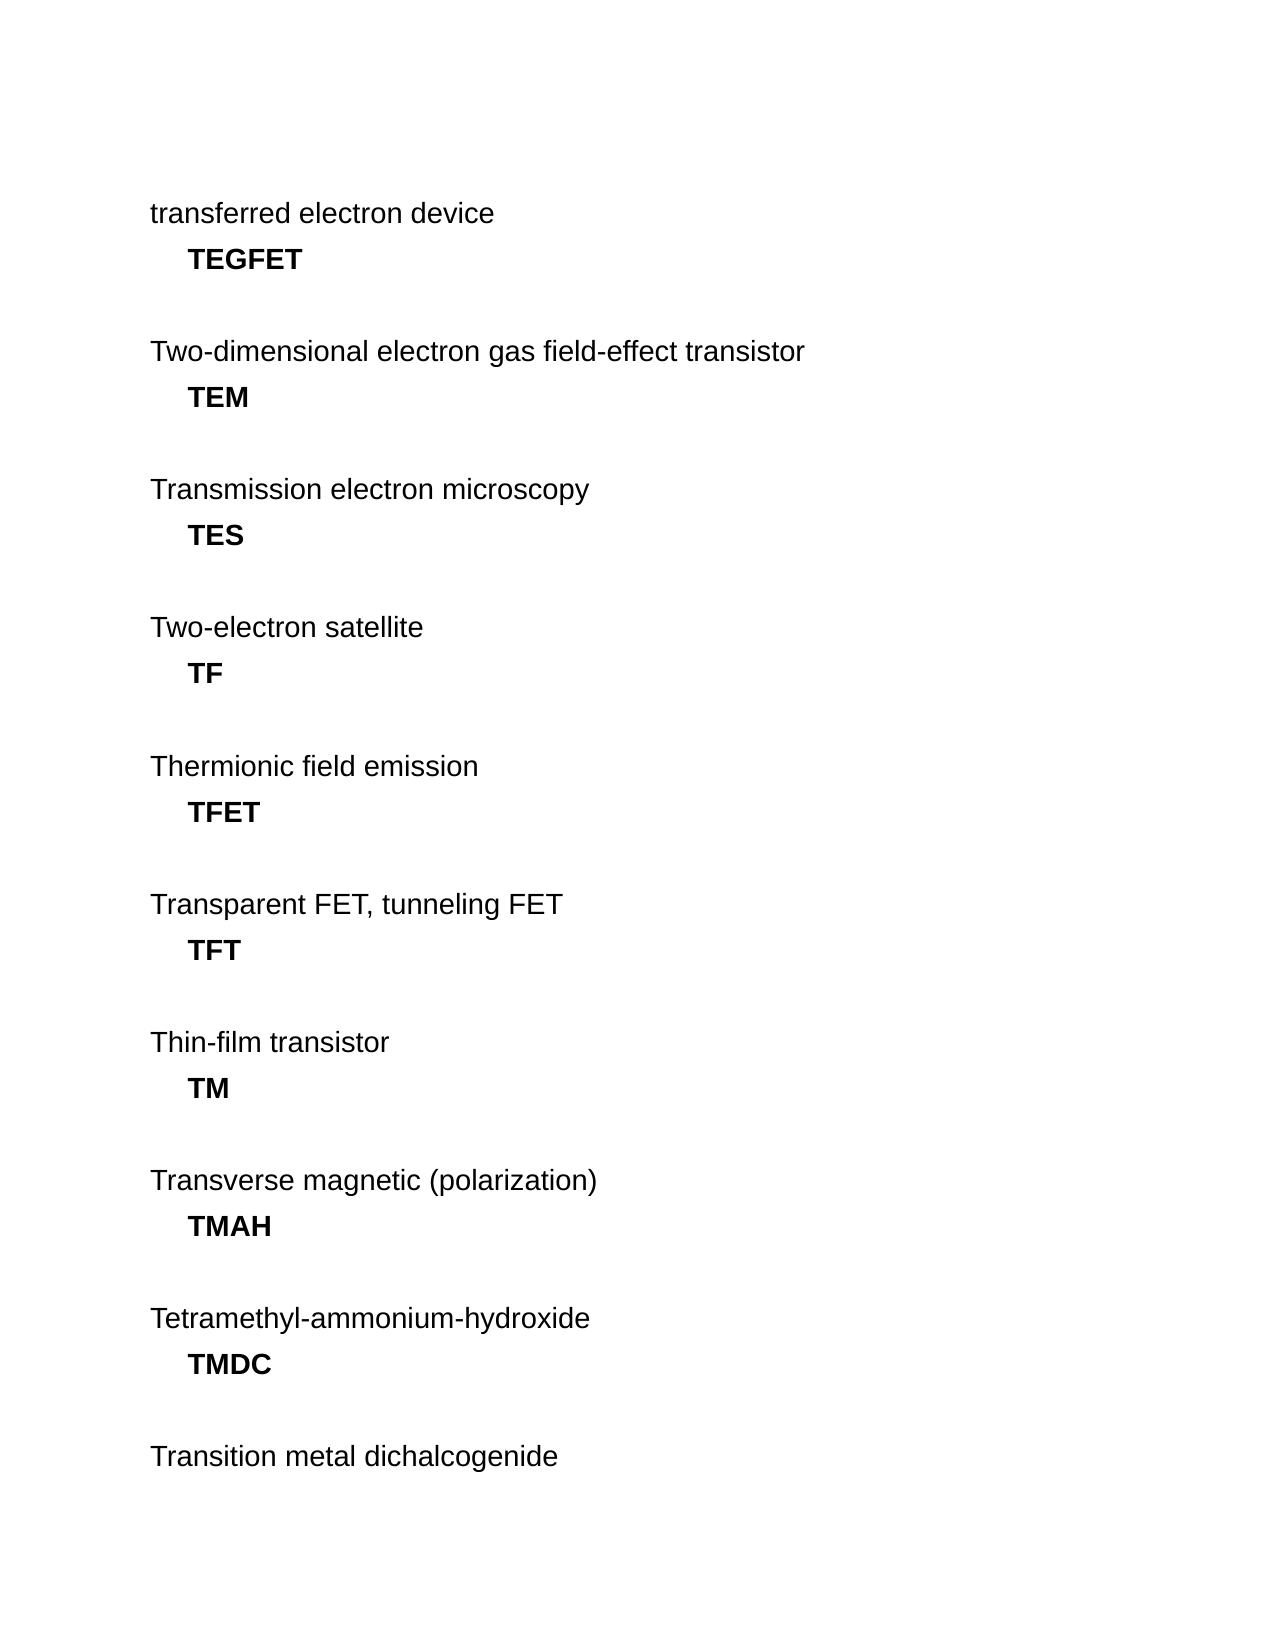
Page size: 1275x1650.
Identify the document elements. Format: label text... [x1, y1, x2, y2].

text TMDC [187, 1347, 1125, 1381]
text Thin-film transistor [150, 1025, 1125, 1058]
text Transmission electron microscopy [150, 472, 1125, 506]
text transferred electron device [150, 196, 1125, 229]
text TF [187, 656, 1125, 690]
text TFT [187, 933, 1125, 966]
text Thermionic field emission [150, 748, 1125, 782]
text Transition metal dichalcogenide [150, 1439, 1125, 1473]
text Two-electron satellite [150, 610, 1125, 644]
text Two-dimensional electron gas field-effect transistor [150, 334, 1125, 368]
text Tetramethyl-ammonium-hydroxide [150, 1301, 1125, 1334]
text TES [187, 518, 1125, 552]
text Transverse magnetic (polarization) [150, 1163, 1125, 1196]
text Transparent FET, tunneling FET [150, 887, 1125, 920]
text TEM [187, 380, 1125, 414]
text TM [187, 1071, 1125, 1104]
text TEGFET [187, 242, 1125, 276]
text TMAH [187, 1209, 1125, 1242]
text TFET [187, 794, 1125, 828]
